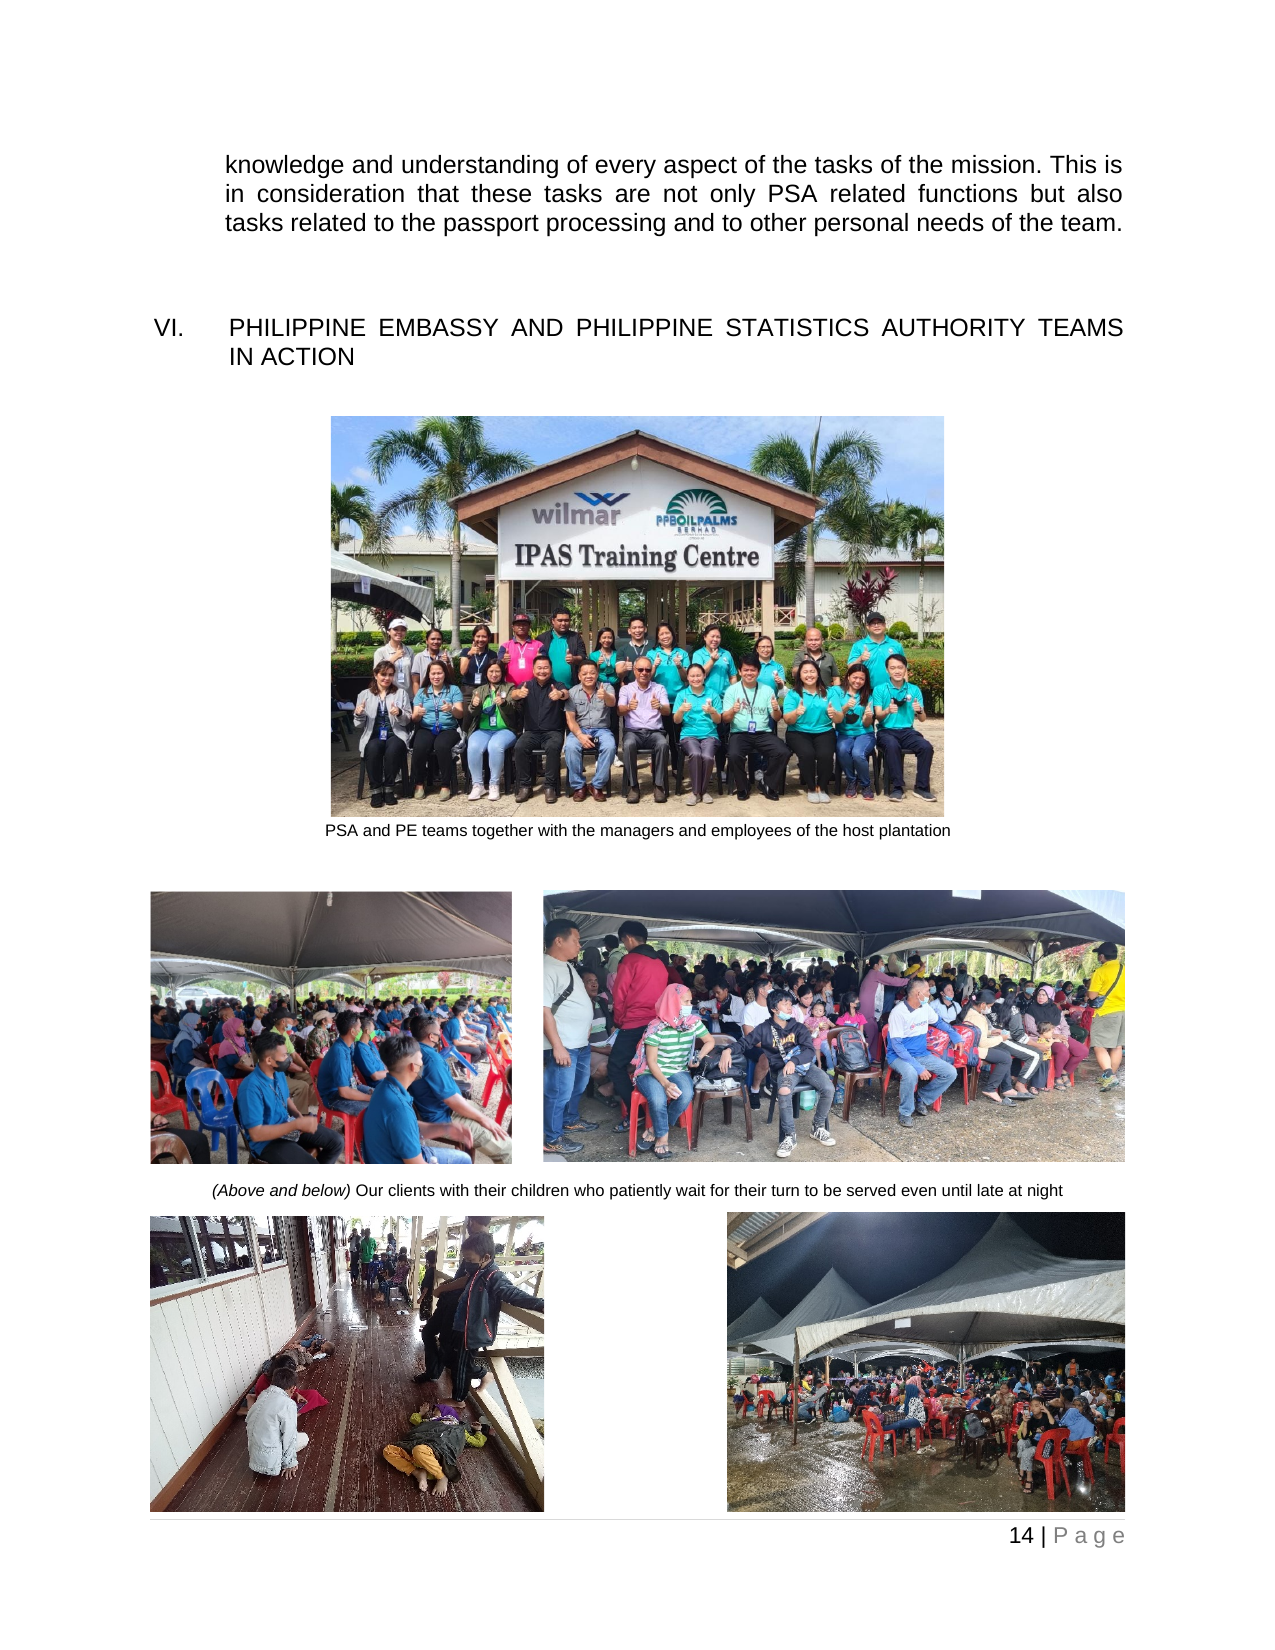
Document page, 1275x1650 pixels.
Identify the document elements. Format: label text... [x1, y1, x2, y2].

picture [151, 892, 511, 1164]
list PHILIPPINE EMBASSY AND PHILIPPINE STATISTICS AUTHORITY TEAMS IN ACTION [154, 313, 1125, 370]
picture [330, 416, 945, 817]
picture [543, 890, 1125, 1162]
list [187, 150, 1125, 236]
picture [150, 1216, 545, 1512]
picture [727, 1212, 1125, 1512]
